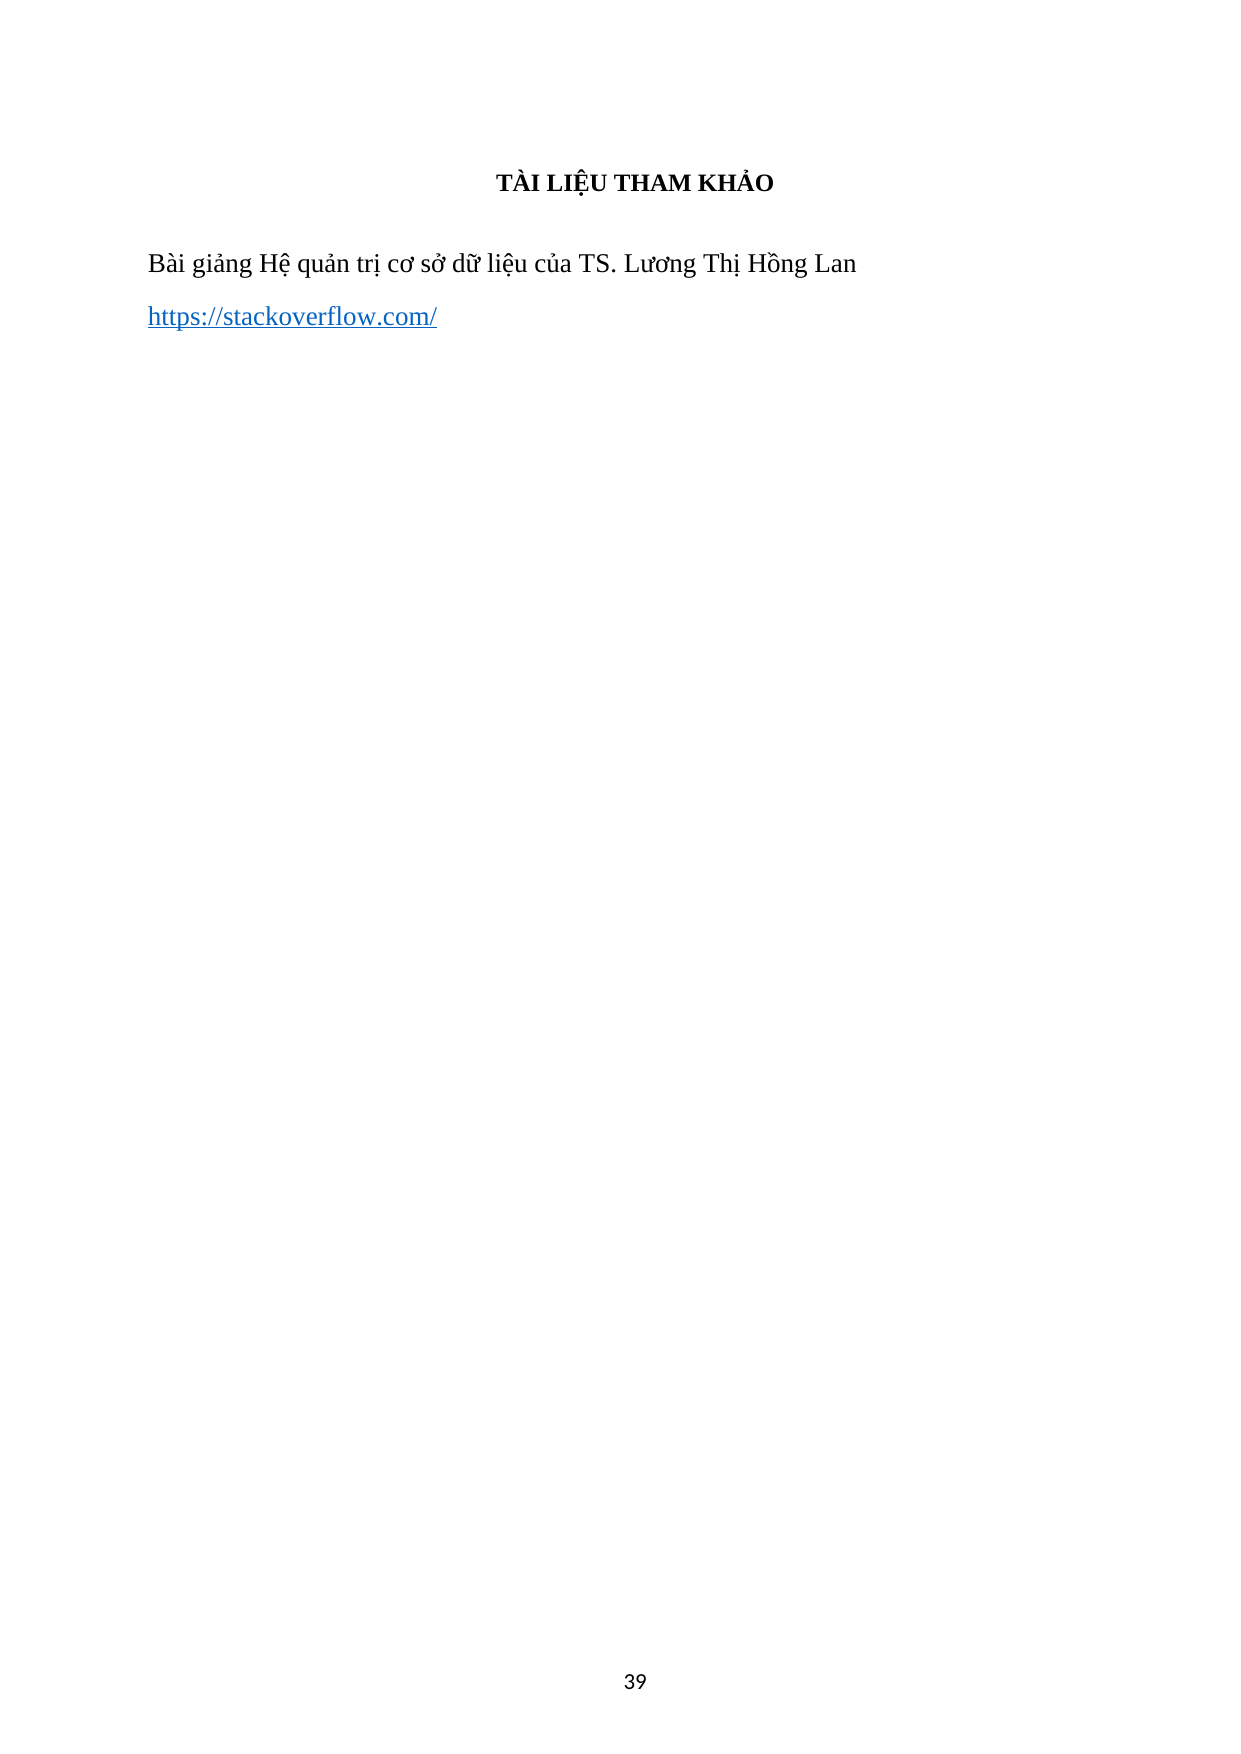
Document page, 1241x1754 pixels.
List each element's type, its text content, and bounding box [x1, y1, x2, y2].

text Bài giảng Hệ quản trị cơ sở dữ liệu của TS. Lương Thị Hồng Lan [148, 247, 1122, 278]
text https://stackoverflow.com/ [148, 300, 1122, 331]
text TÀI LIỆU THAM KHẢO [148, 168, 1122, 197]
